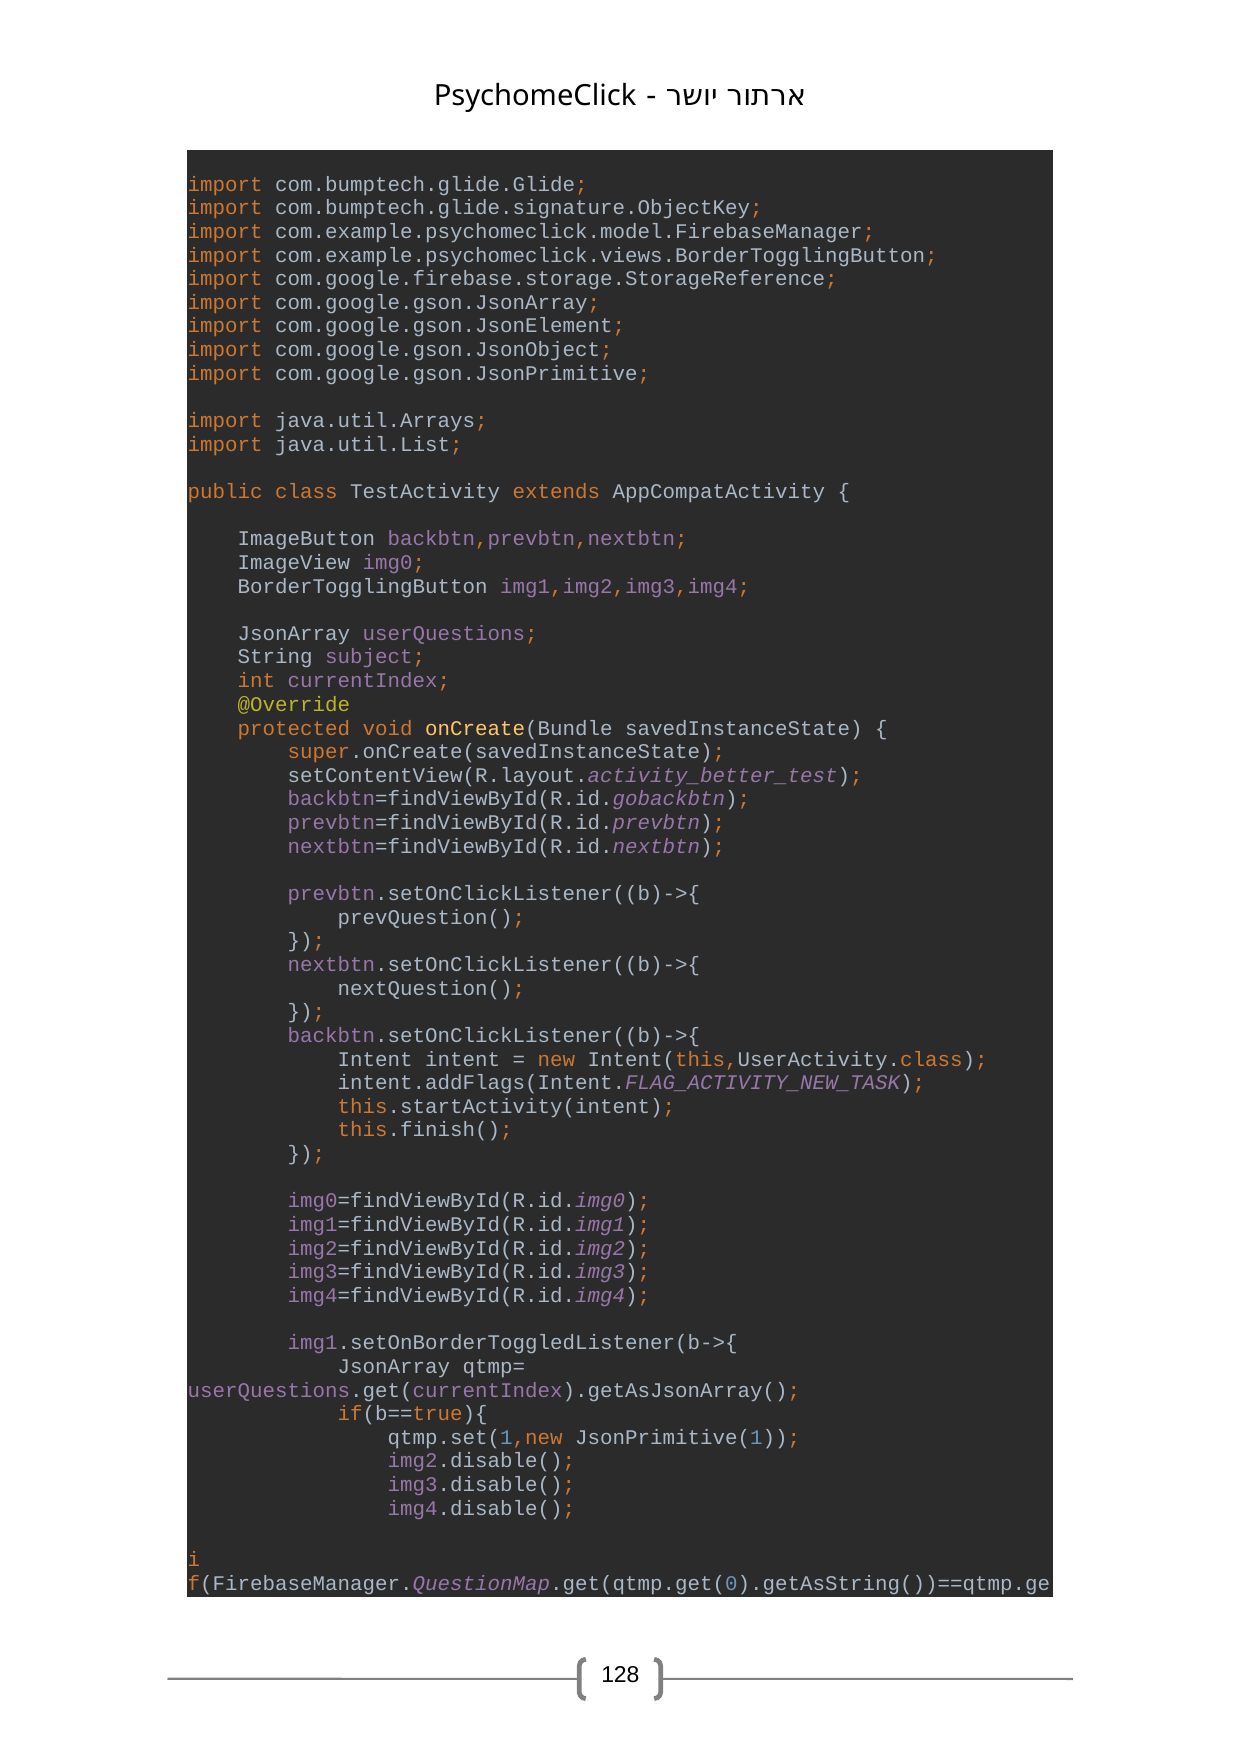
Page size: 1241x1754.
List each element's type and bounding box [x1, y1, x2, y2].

text [187, 150, 1053, 1597]
